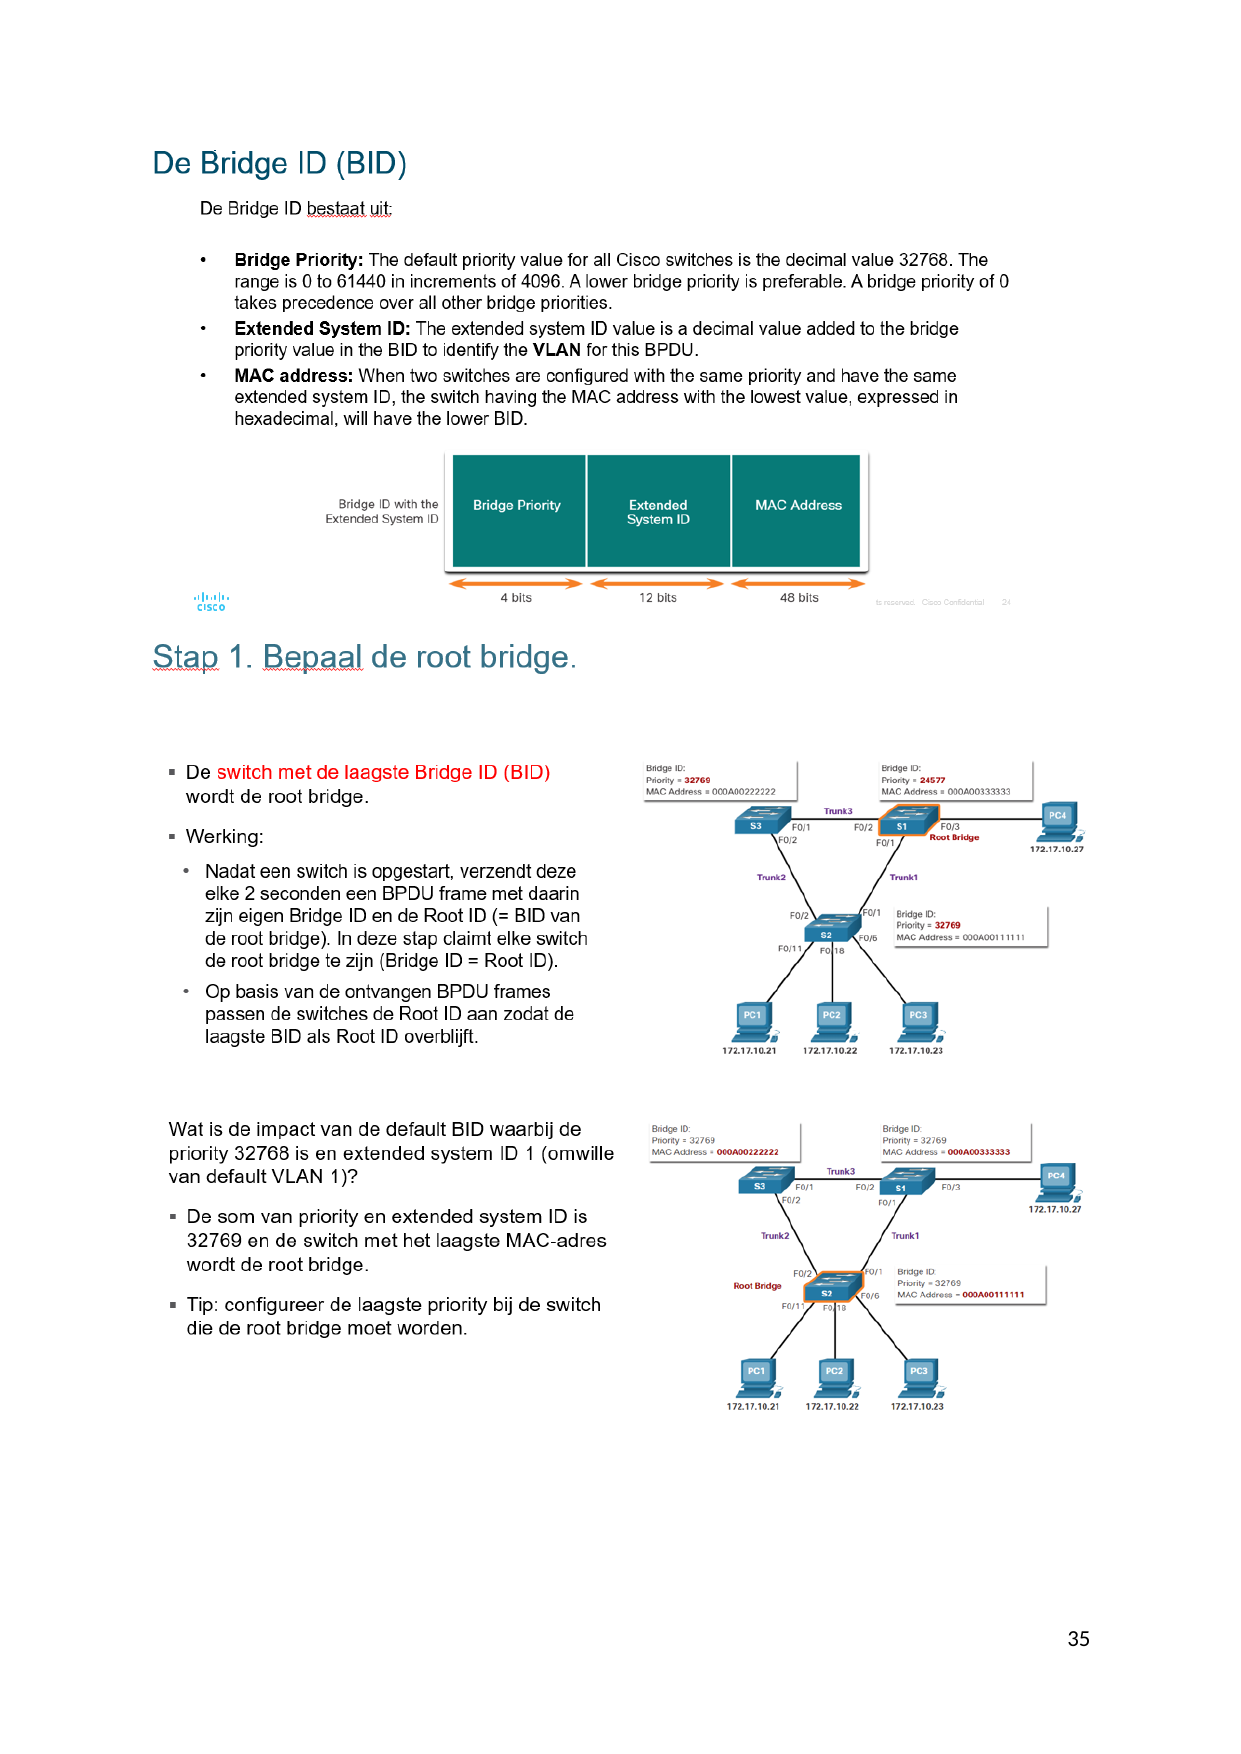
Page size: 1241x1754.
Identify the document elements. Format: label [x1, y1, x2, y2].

picture [206, 164, 215, 171]
picture [351, 154, 360, 160]
picture [150, 150, 1033, 620]
picture [381, 154, 391, 171]
picture [242, 160, 249, 171]
picture [351, 164, 361, 171]
picture [150, 1094, 1090, 1414]
picture [311, 154, 322, 171]
picture [150, 638, 1091, 1076]
picture [158, 154, 169, 171]
picture [206, 154, 214, 160]
